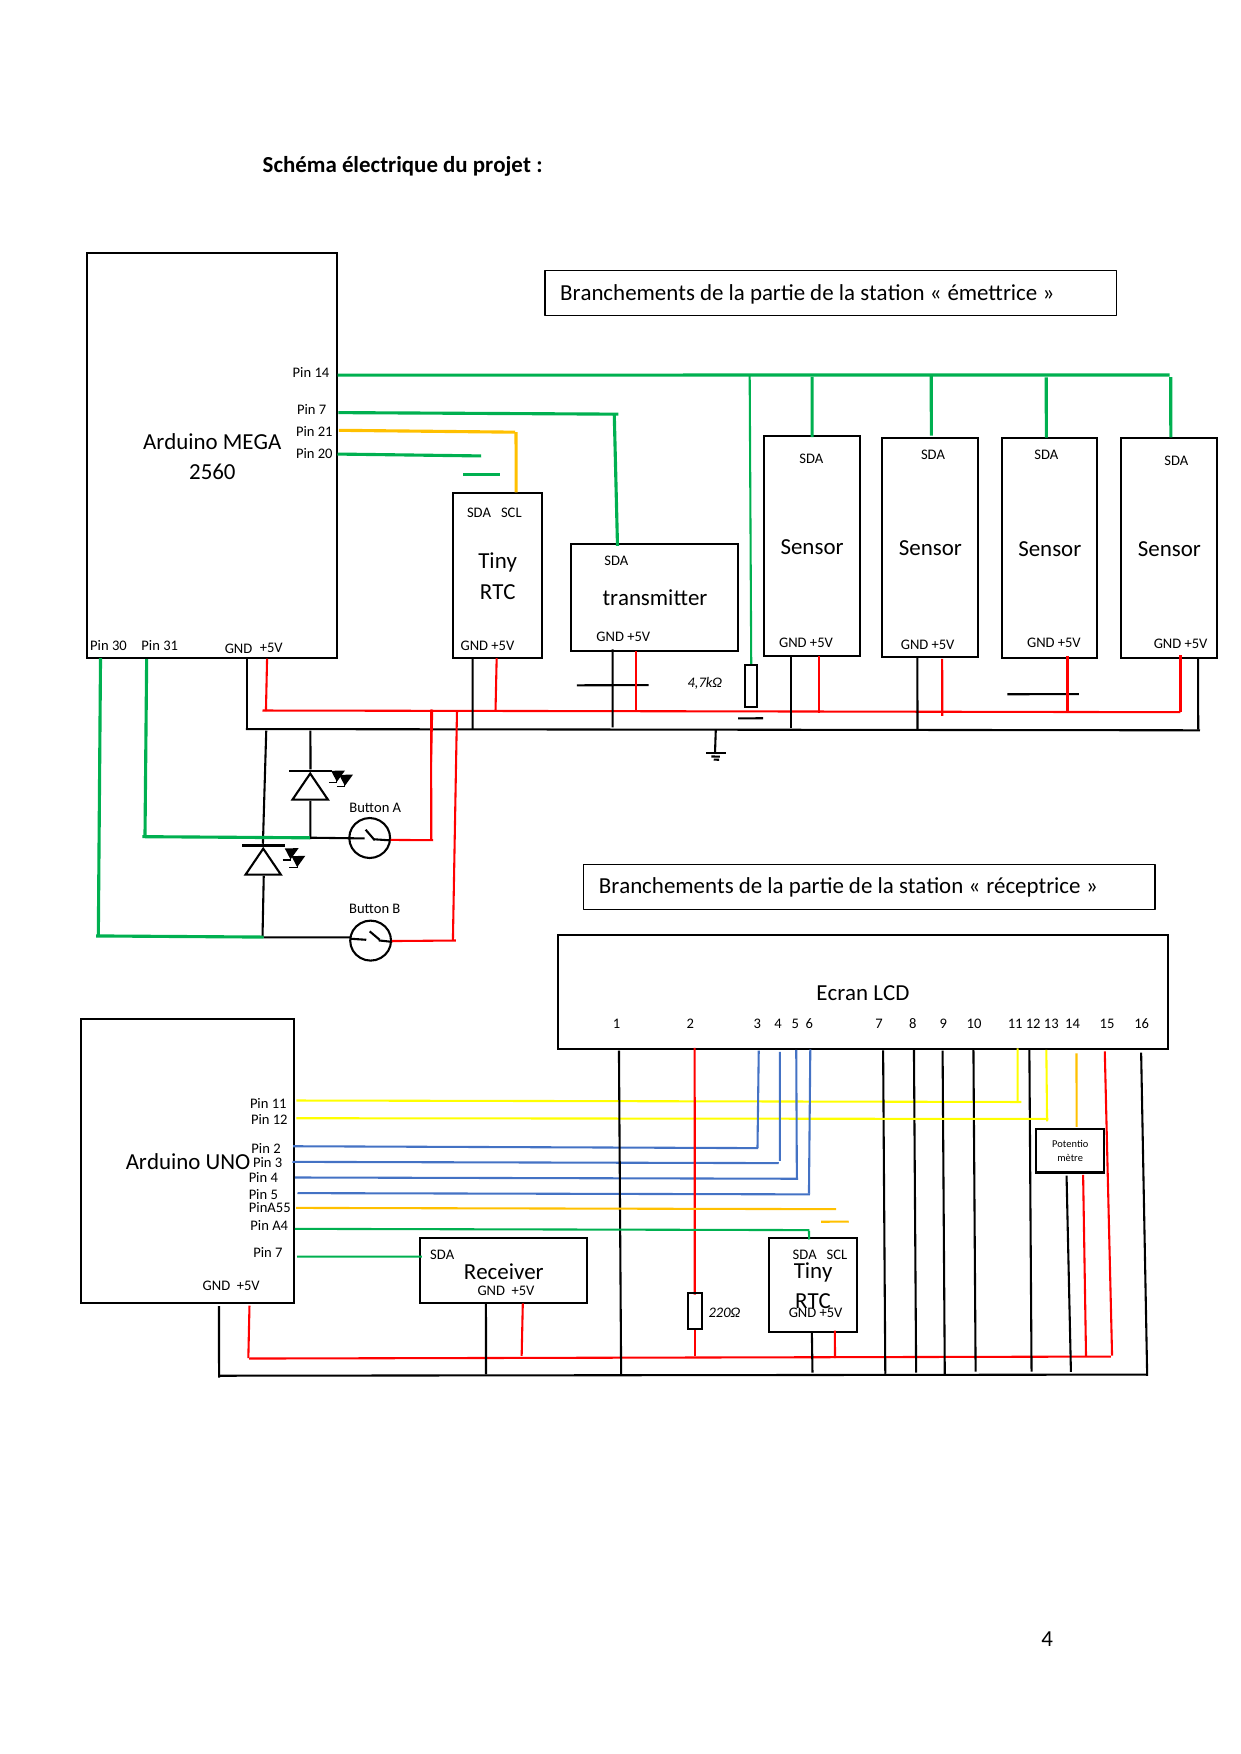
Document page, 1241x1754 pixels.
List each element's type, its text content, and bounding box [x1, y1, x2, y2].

list Schéma électrique du projet : [262, 150, 1053, 178]
